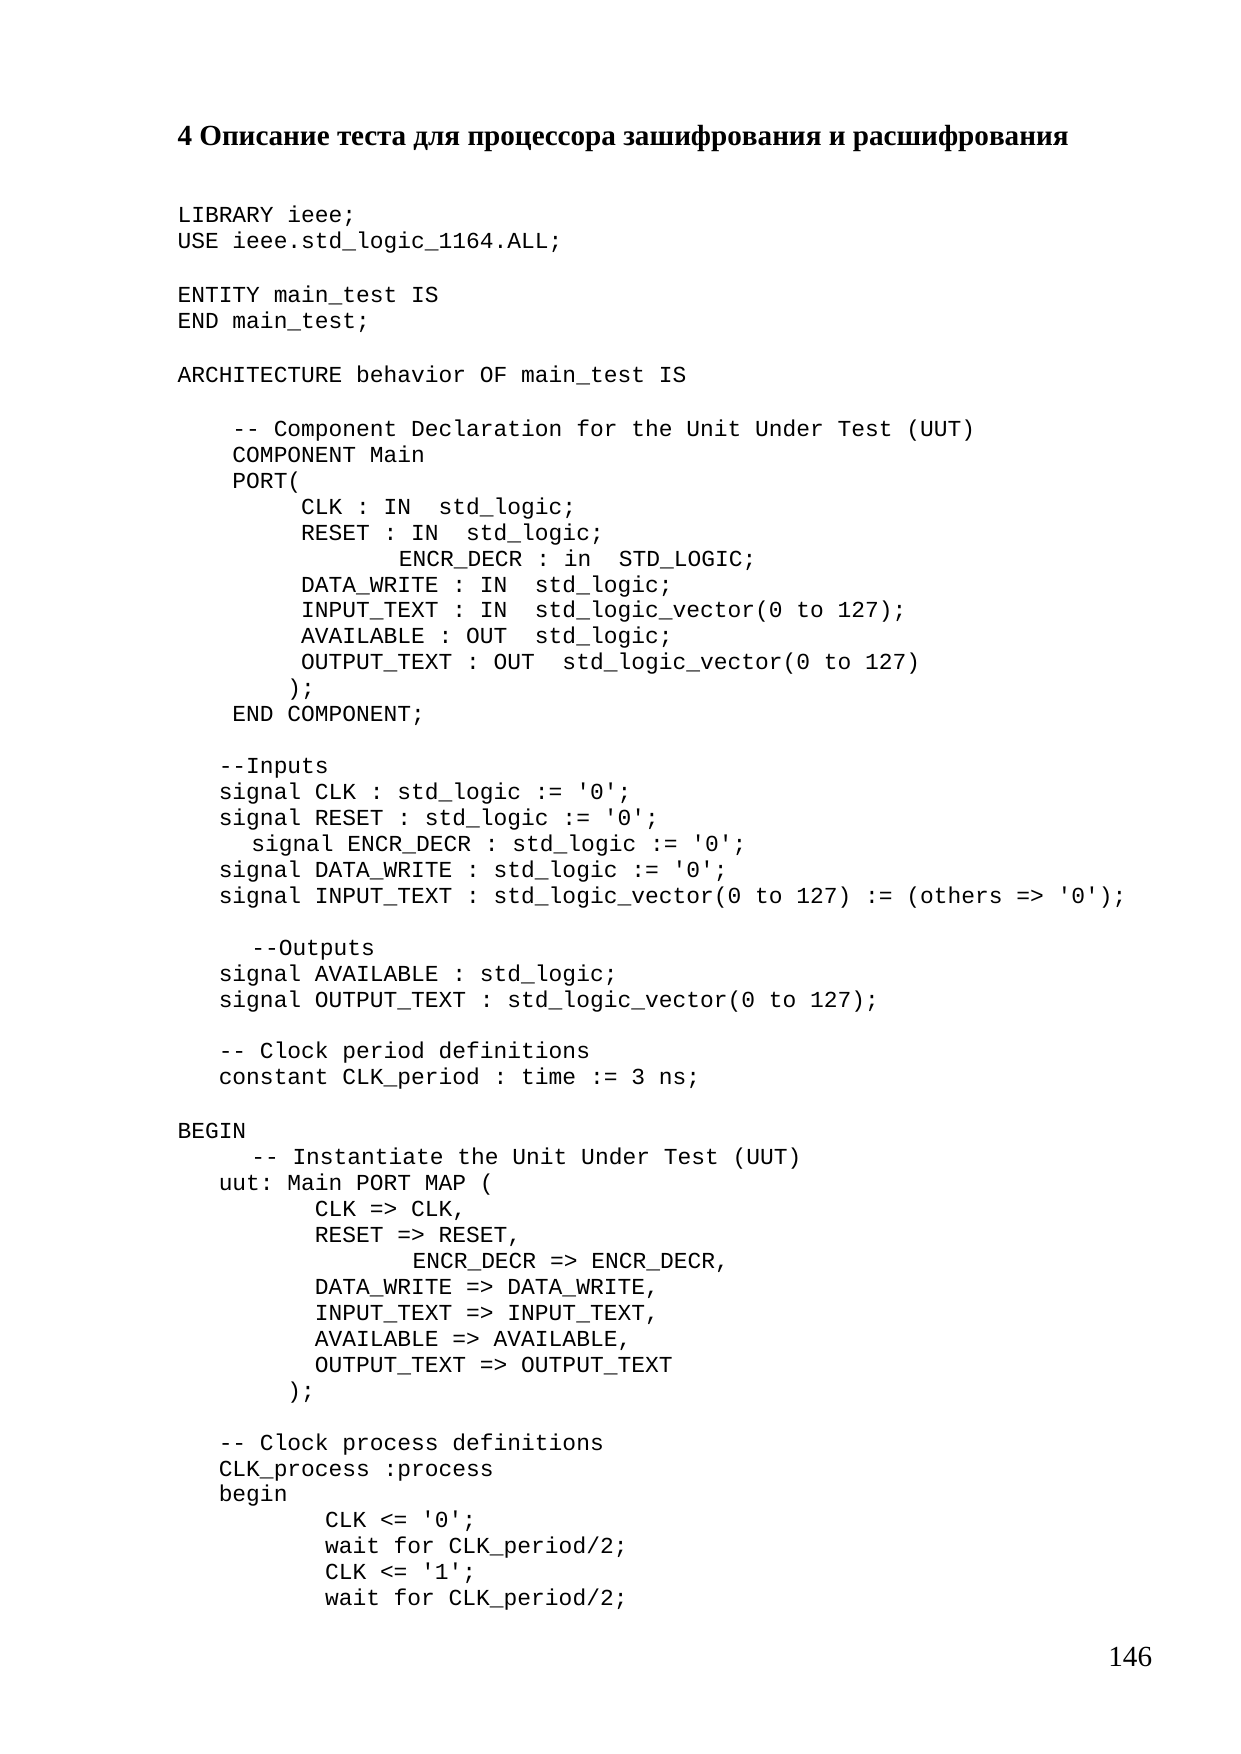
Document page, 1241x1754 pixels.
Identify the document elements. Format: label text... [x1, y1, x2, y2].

text INPUT_TEXT : IN std_logic_vector(0 to 127); [177, 599, 1152, 625]
text --Inputs [177, 754, 1152, 780]
text -- Clock period definitions [177, 1040, 1152, 1066]
text LIBRARY ieee; [177, 203, 1152, 229]
text RESET => RESET, [177, 1223, 1152, 1249]
text OUTPUT_TEXT : OUT std_logic_vector(0 to 127) [177, 651, 1152, 677]
text ); [177, 677, 1152, 703]
text -- Clock process definitions [177, 1431, 1152, 1457]
text RESET : IN std_logic; [177, 521, 1152, 547]
text wait for CLK_period/2; [177, 1587, 1152, 1612]
text signal CLK : std_logic := '0'; [177, 780, 1152, 806]
text ARCHITECTURE behavior OF main_test IS [177, 363, 1152, 389]
text signal ENCR_DECR : std_logic := '0'; [177, 832, 1152, 858]
text ENTITY main_test IS [177, 283, 1152, 309]
text CLK <= '1'; [177, 1561, 1152, 1587]
text END main_test; [177, 309, 1152, 335]
text DATA_WRITE : IN std_logic; [177, 573, 1152, 599]
text begin [177, 1483, 1152, 1509]
text AVAILABLE : OUT std_logic; [177, 625, 1152, 651]
text ENCR_DECR : in STD_LOGIC; [177, 547, 1152, 573]
text AVAILABLE => AVAILABLE, [177, 1327, 1152, 1353]
text signal RESET : std_logic := '0'; [177, 806, 1152, 832]
text constant CLK_period : time := 3 ns; [177, 1066, 1152, 1092]
text signal INPUT_TEXT : std_logic_vector(0 to 127) := (others => '0'); [177, 884, 1152, 910]
text CLK_process :process [177, 1457, 1152, 1483]
text PORT( [177, 469, 1152, 495]
text ); [177, 1379, 1152, 1405]
text DATA_WRITE => DATA_WRITE, [177, 1275, 1152, 1301]
text signal OUTPUT_TEXT : std_logic_vector(0 to 127); [177, 988, 1152, 1014]
text --Outputs [177, 936, 1152, 962]
text END COMPONENT; [177, 703, 1152, 728]
text signal AVAILABLE : std_logic; [177, 962, 1152, 988]
text USE ieee.std_logic_1164.ALL; [177, 229, 1152, 255]
text ENCR_DECR => ENCR_DECR, [177, 1249, 1152, 1275]
text CLK <= '0'; [177, 1509, 1152, 1535]
text 4 Описание теста для процессора зашифрования и расшифрования [177, 118, 1152, 152]
text INPUT_TEXT => INPUT_TEXT, [177, 1301, 1152, 1327]
text -- Component Declaration for the Unit Under Test (UUT) [177, 417, 1152, 443]
text CLK => CLK, [177, 1197, 1152, 1223]
text signal DATA_WRITE : std_logic := '0'; [177, 858, 1152, 884]
text BEGIN [177, 1120, 1152, 1146]
text CLK : IN std_logic; [177, 495, 1152, 521]
text -- Instantiate the Unit Under Test (UUT) [177, 1146, 1152, 1172]
text COMPONENT Main [177, 443, 1152, 469]
text wait for CLK_period/2; [177, 1535, 1152, 1561]
text OUTPUT_TEXT => OUTPUT_TEXT [177, 1353, 1152, 1379]
text uut: Main PORT MAP ( [177, 1172, 1152, 1197]
